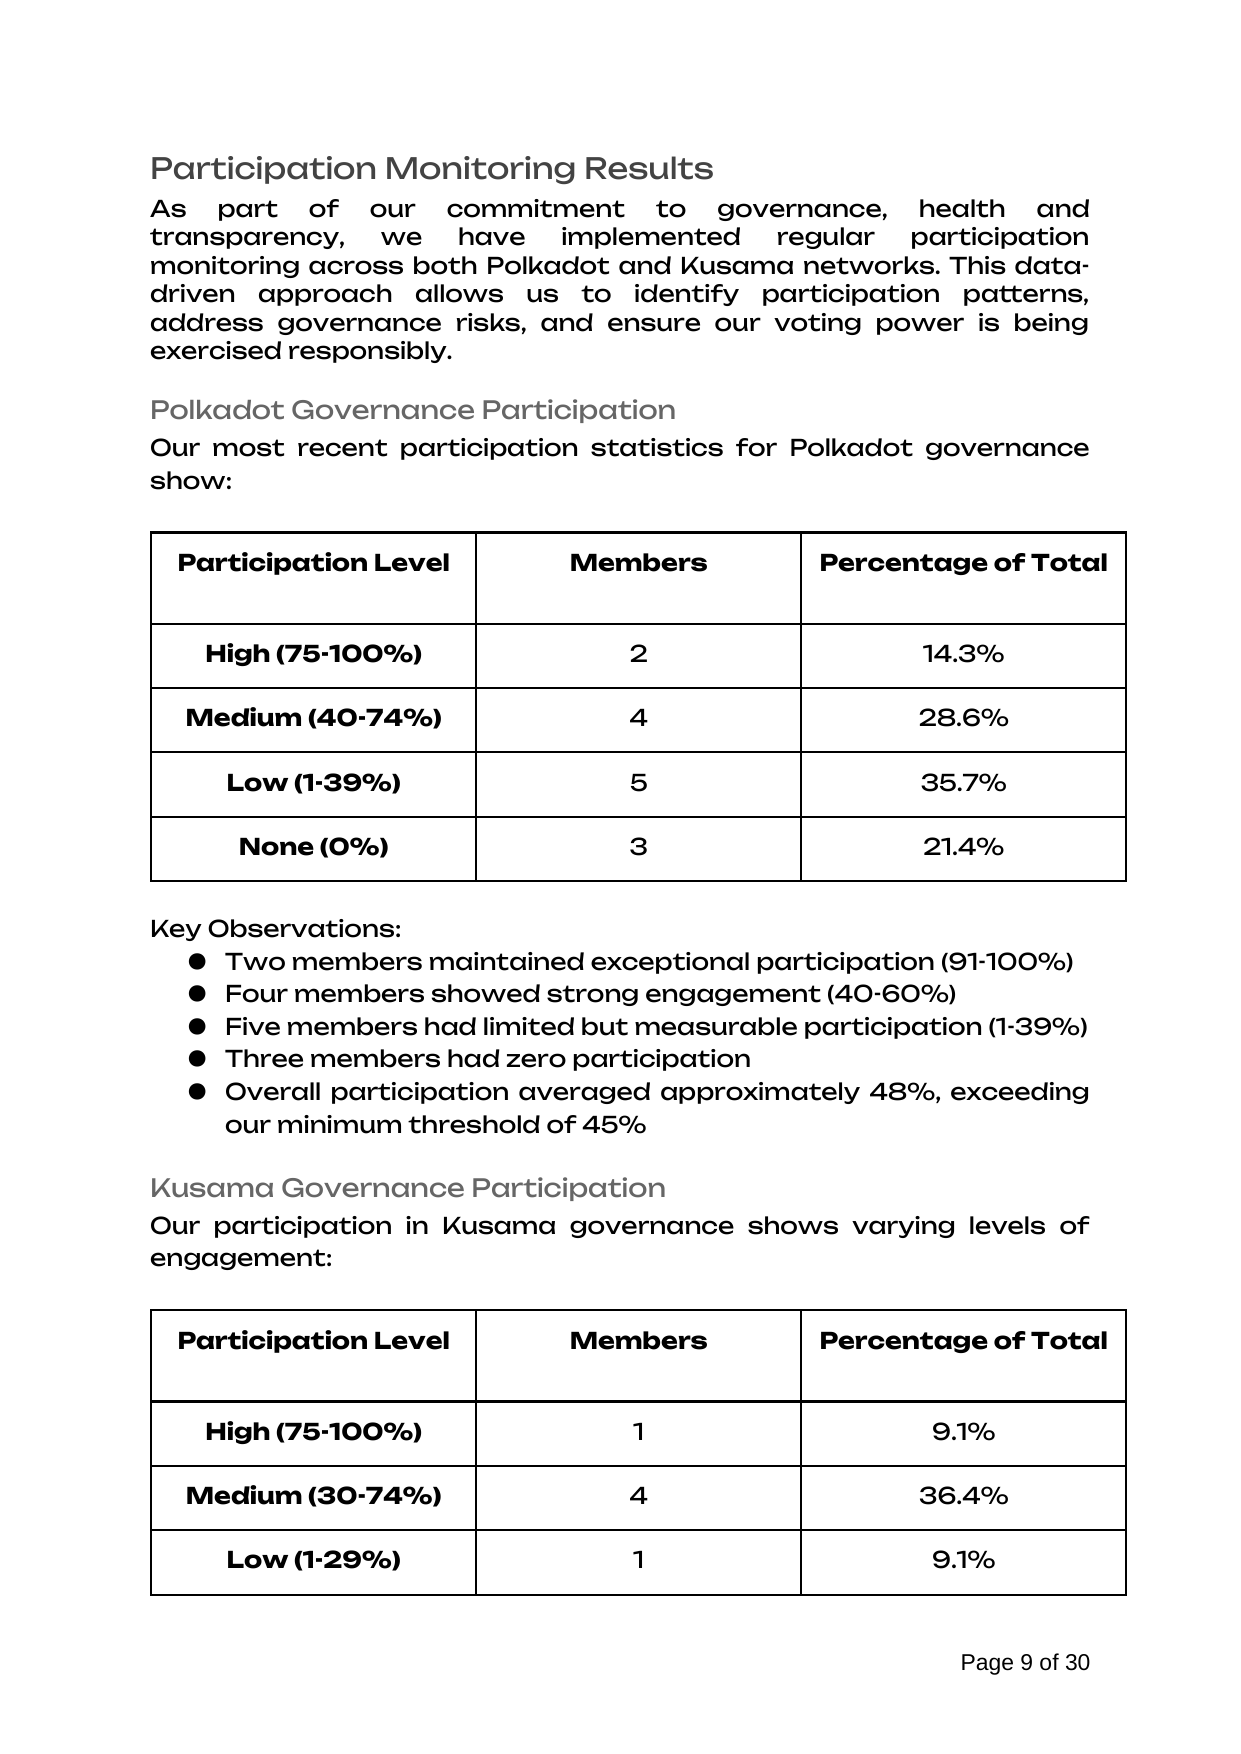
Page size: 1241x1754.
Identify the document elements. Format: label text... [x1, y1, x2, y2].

table_cell Low (1-29%) [152, 1531, 475, 1593]
table_cell 3 [477, 818, 800, 880]
table_cell 1 [477, 1531, 800, 1593]
table_cell None (0%) [152, 818, 475, 880]
list Overall participation averaged approximately 48%, exceeding our minimum threshold of 45% [187, 1078, 1090, 1139]
table_header Percentage of Total [802, 1311, 1125, 1400]
text Our participation in Kusama governance shows varying levels of engagement: [150, 1211, 1090, 1272]
table_cell High (75-100%) [152, 1403, 475, 1465]
table_cell 5 [477, 753, 800, 816]
table_header Participation Level [152, 1311, 475, 1400]
subtitle Kusama Governance Participation [150, 1172, 1090, 1203]
list Four members showed strong engagement (40-60%) [187, 980, 1090, 1008]
table_cell 9.1% [802, 1531, 1125, 1593]
table_header Members [477, 534, 800, 622]
table_cell 9.1% [802, 1403, 1125, 1465]
table_cell High (75-100%) [152, 625, 475, 687]
table_cell 36.4% [802, 1467, 1125, 1529]
table_header Members [477, 1311, 800, 1400]
subtitle Polkadot Governance Participation [150, 394, 1090, 425]
table_cell Medium (30-74%) [152, 1467, 475, 1529]
table_cell 35.7% [802, 753, 1125, 816]
list Five members had limited but measurable participation (1-39%) [187, 1012, 1090, 1041]
text Key Observations: [150, 915, 1090, 943]
text As part of our commitment to governance, health and transparency, we have implemented regular participation monitoring across both Polkadot and Kusama networks. This data-driven approach allows us to identify participation patterns, address governance risks, and ensure our voting power is being exercised responsibly. [150, 194, 1090, 365]
table_header Percentage of Total [802, 534, 1125, 622]
list Two members maintained exceptional participation (91-100%) [187, 947, 1090, 976]
table_header Participation Level [152, 534, 475, 622]
list Three members had zero participation [187, 1045, 1090, 1073]
table_cell 28.6% [802, 689, 1125, 751]
table_cell 4 [477, 1467, 800, 1529]
table_cell 4 [477, 689, 800, 751]
table_cell 1 [477, 1403, 800, 1465]
table_cell Medium (40-74%) [152, 689, 475, 751]
text Our most recent participation statistics for Polkadot governance show: [150, 434, 1090, 495]
table_cell 21.4% [802, 818, 1125, 880]
table_cell 14.3% [802, 625, 1125, 687]
subtitle Participation Monitoring Results [150, 150, 1090, 186]
table_cell Low (1-39%) [152, 753, 475, 816]
table_cell 2 [477, 625, 800, 687]
